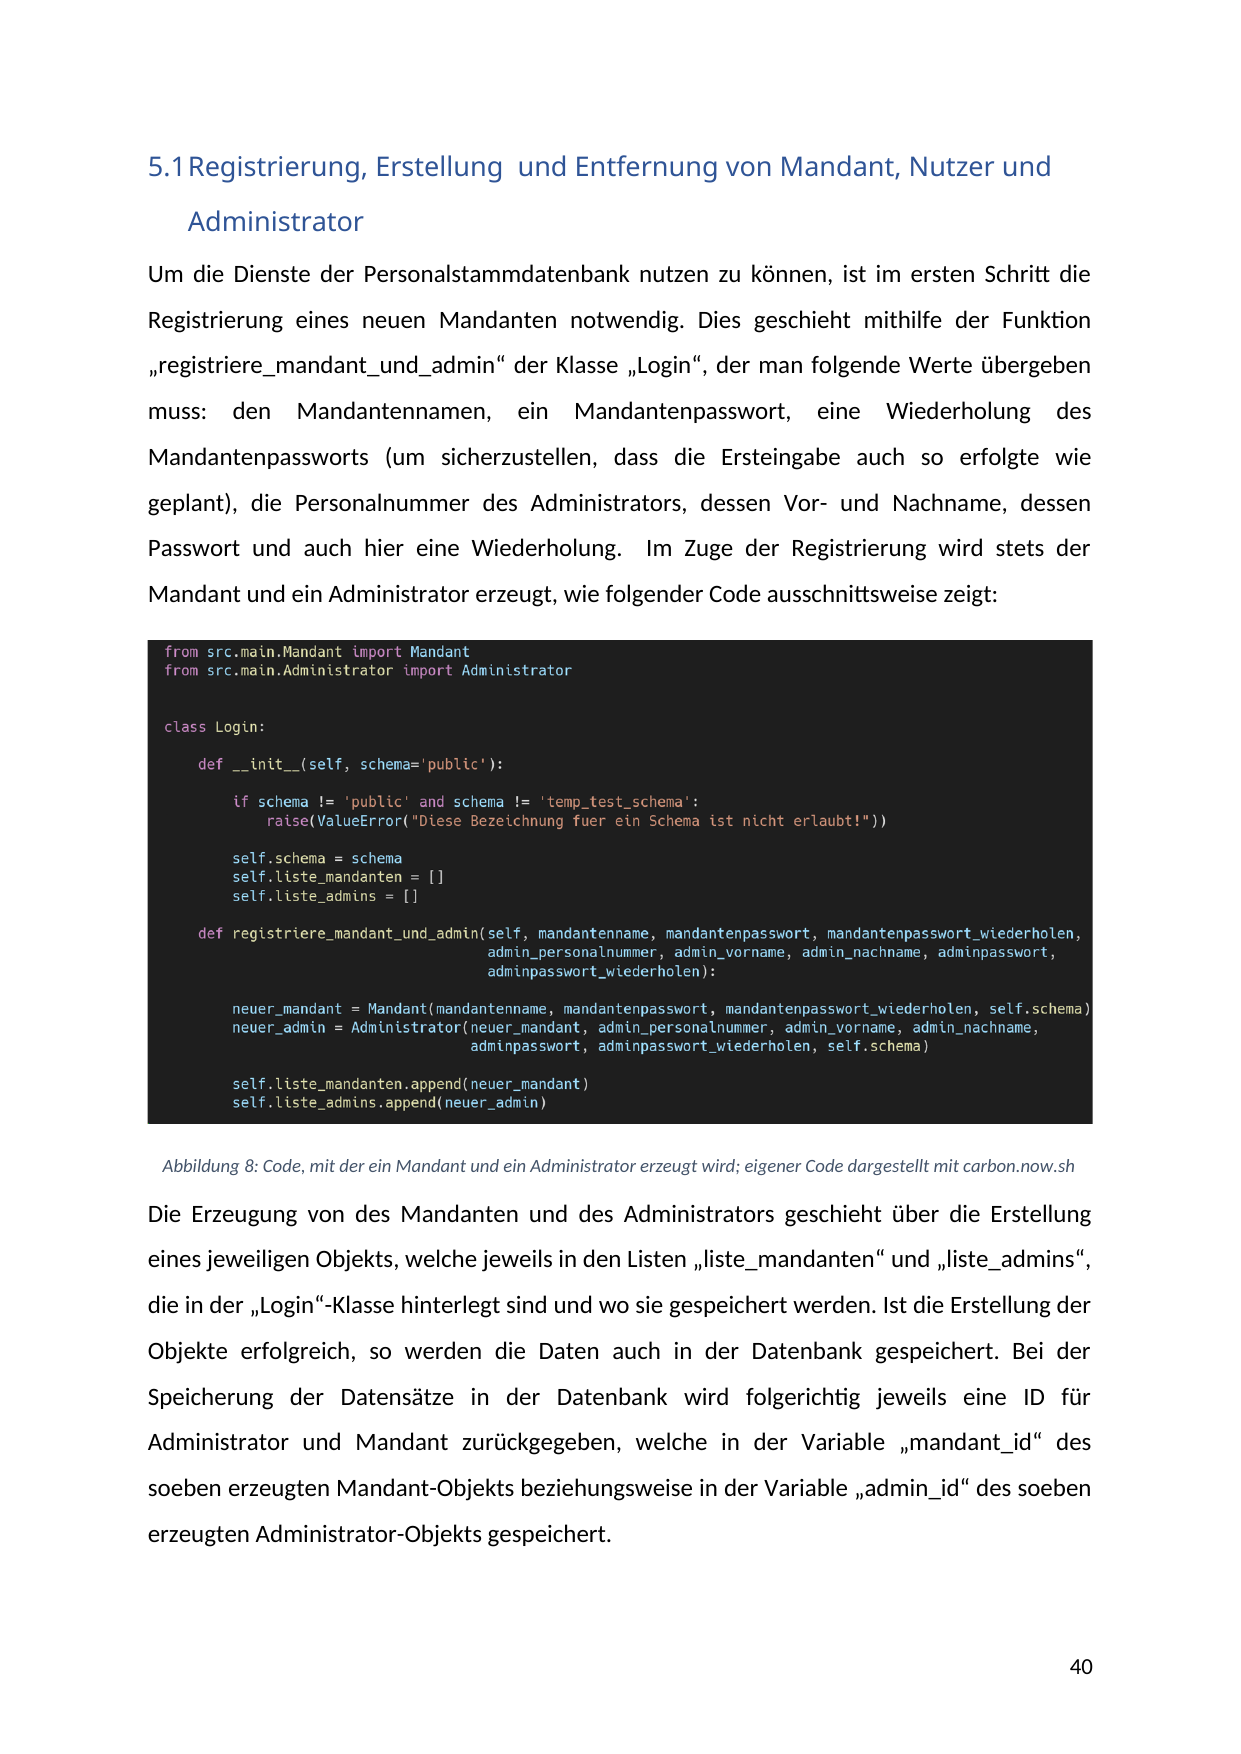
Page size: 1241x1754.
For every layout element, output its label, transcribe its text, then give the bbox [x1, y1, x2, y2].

text Abbildung 8: Code, mit der ein Mandant und ein Administrator erzeugt wird; eigener Code dargestellt mit carbon.now.sh [148, 1154, 1093, 1177]
picture [147, 640, 1093, 1124]
text Um die Dienste der Personalstammdatenbank nutzen zu können, ist im ersten Schritt die Registrierung eines neuen Mandanten notwendig. Dies geschieht mithilfe der Funktion „registriere_mandant_und_admin“ der Klasse „Login“, der man folgende Werte übergeben muss: den Mandantennamen, ein Mandantenpasswort, eine Wiederholung des Mandantenpassworts (um sicherzustellen, dass die Ersteingabe auch so erfolgte wie geplant), die Personalnummer des Administrators, dessen Vor- und Nachname, dessen Passwort und auch hier eine Wiederholung. Im Zuge der Registrierung wird stets der Mandant und ein Administrator erzeugt, wie folgender Code ausschnittsweise zeigt: [148, 258, 1093, 609]
subtitle Registrierung, Erstellung und Entfernung von Mandant, Nutzer und Administrator [148, 148, 1093, 240]
text Die Erzeugung von des Mandanten und des Administrators geschieht über die Erstellung eines jeweiligen Objekts, welche jeweils in den Listen „liste_mandanten“ und „liste_admins“, die in der „Login“-Klasse hinterlegt sind und wo sie gespeichert werden. Ist die Erstellung der Objekte erfolgreich, so werden die Daten auch in der Datenbank gespeichert. Bei der Speicherung der Datensätze in der Datenbank wird folgerichtig jeweils eine ID für Administrator und Mandant zurückgegeben, welche in der Variable „mandant_id“ des soeben erzeugten Mandant-Objekts beziehungsweise in der Variable „admin_id“ des soeben erzeugten Administrator-Objekts gespeichert. [148, 1198, 1093, 1548]
